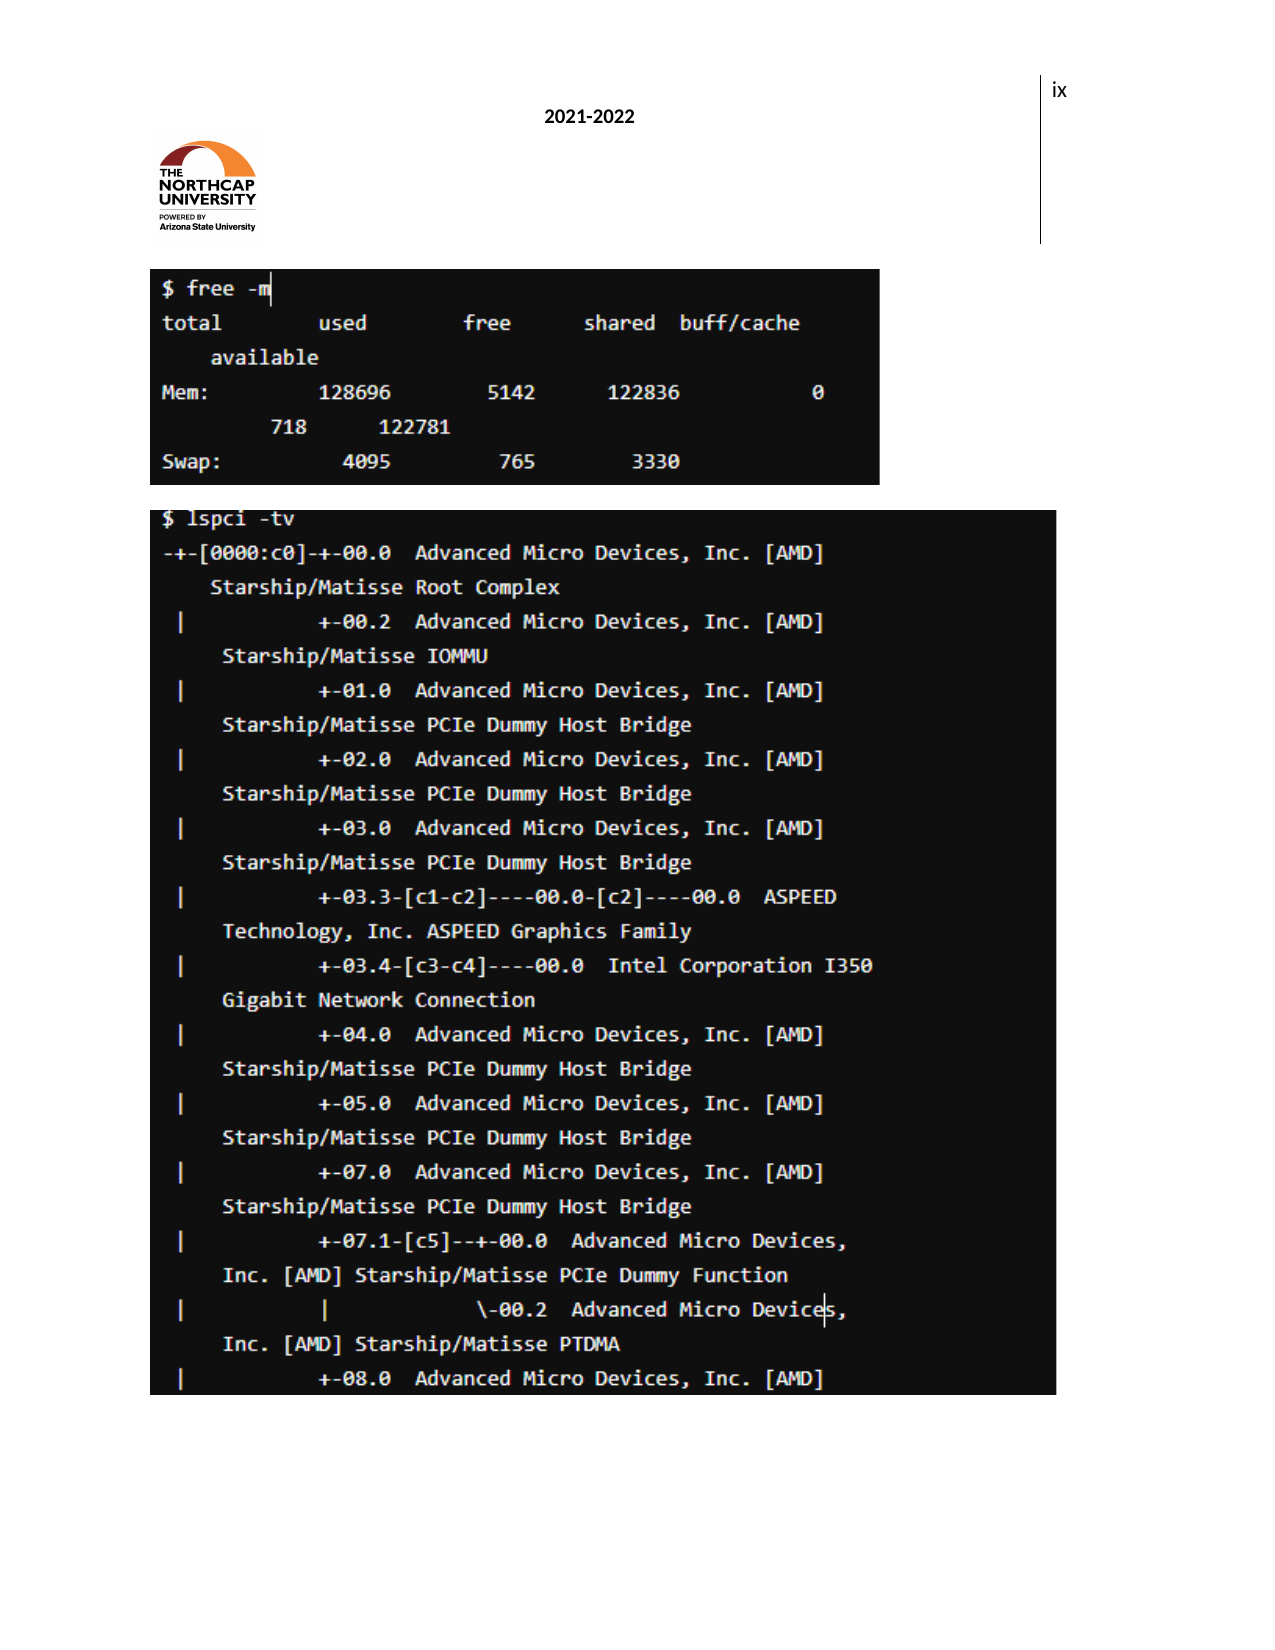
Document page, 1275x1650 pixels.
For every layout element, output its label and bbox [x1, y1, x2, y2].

picture [150, 128, 266, 244]
picture [150, 510, 1057, 1395]
picture [150, 269, 880, 485]
